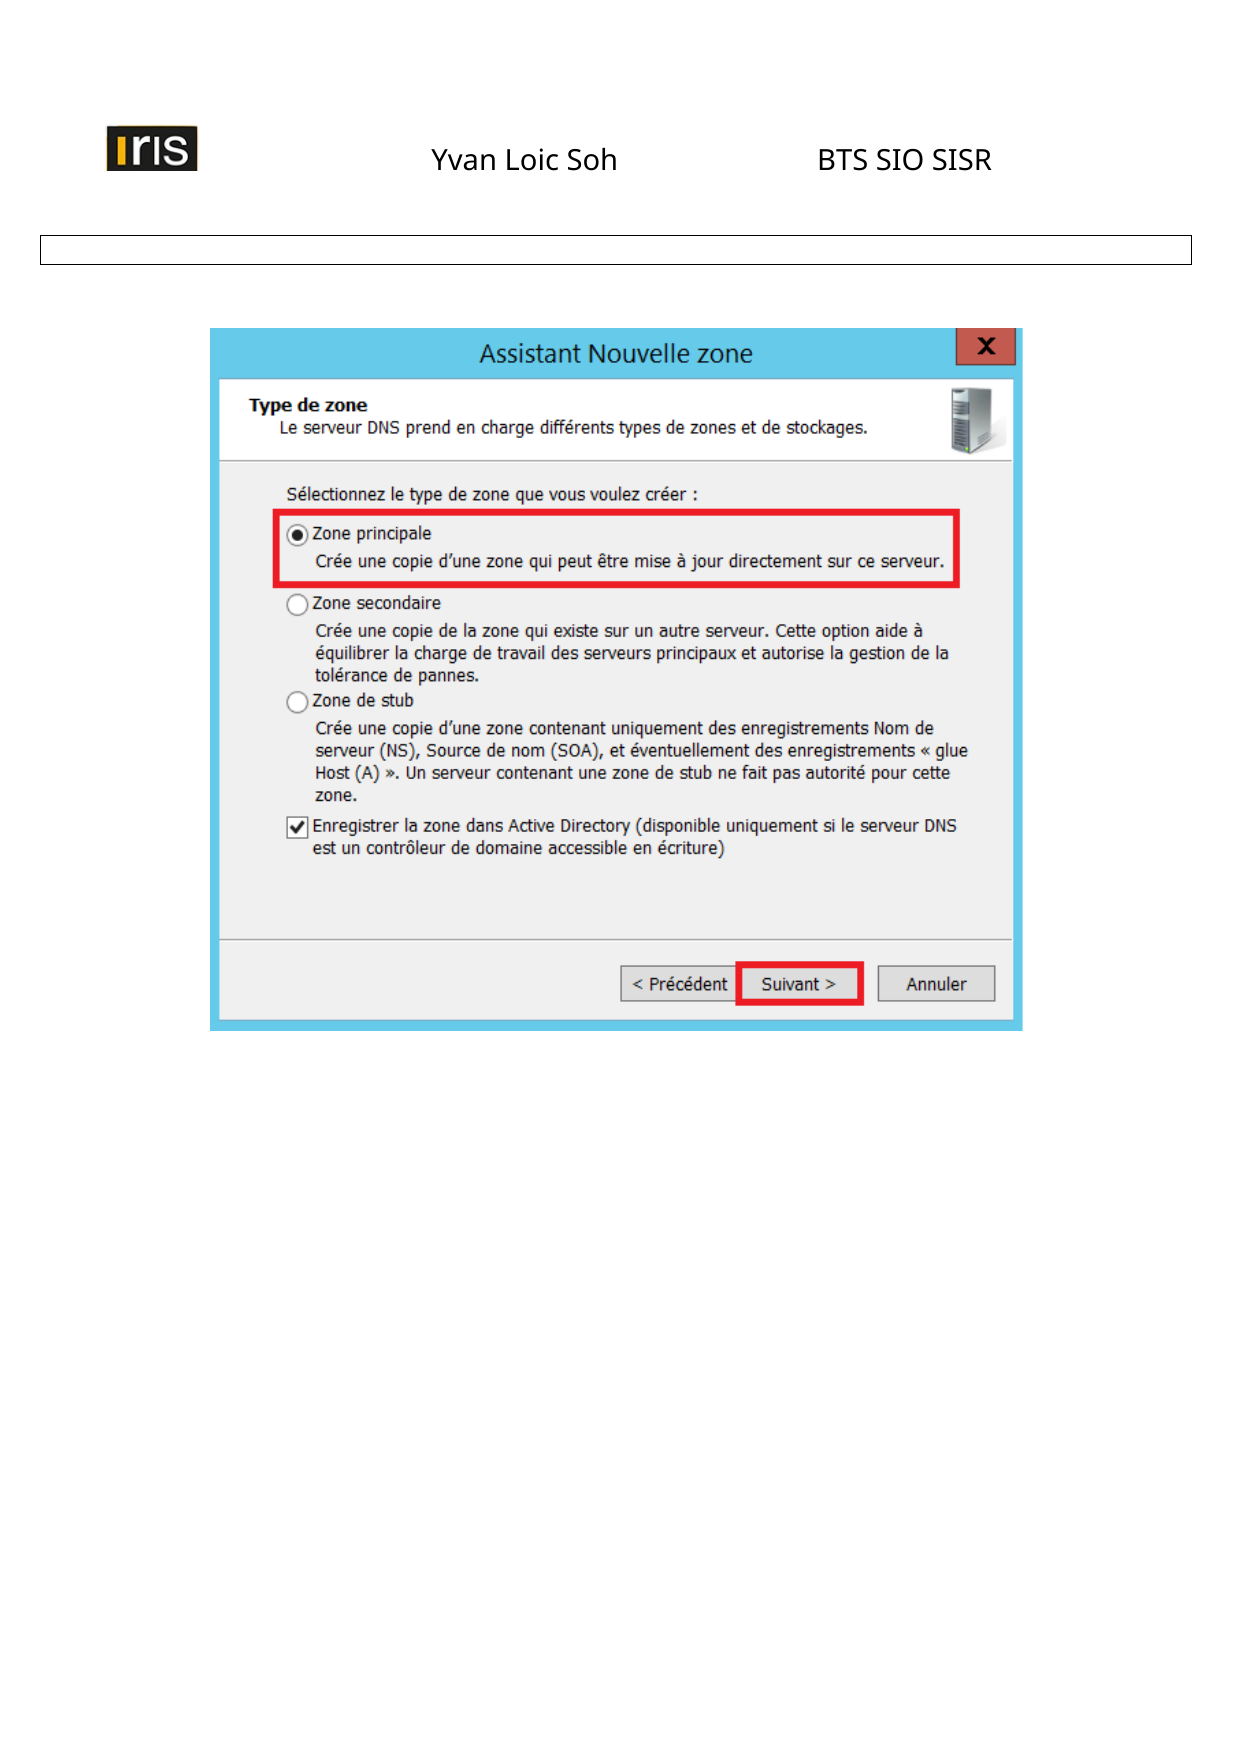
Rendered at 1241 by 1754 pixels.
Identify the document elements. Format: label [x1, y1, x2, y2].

picture [52, 107, 240, 171]
picture [210, 328, 1023, 1031]
